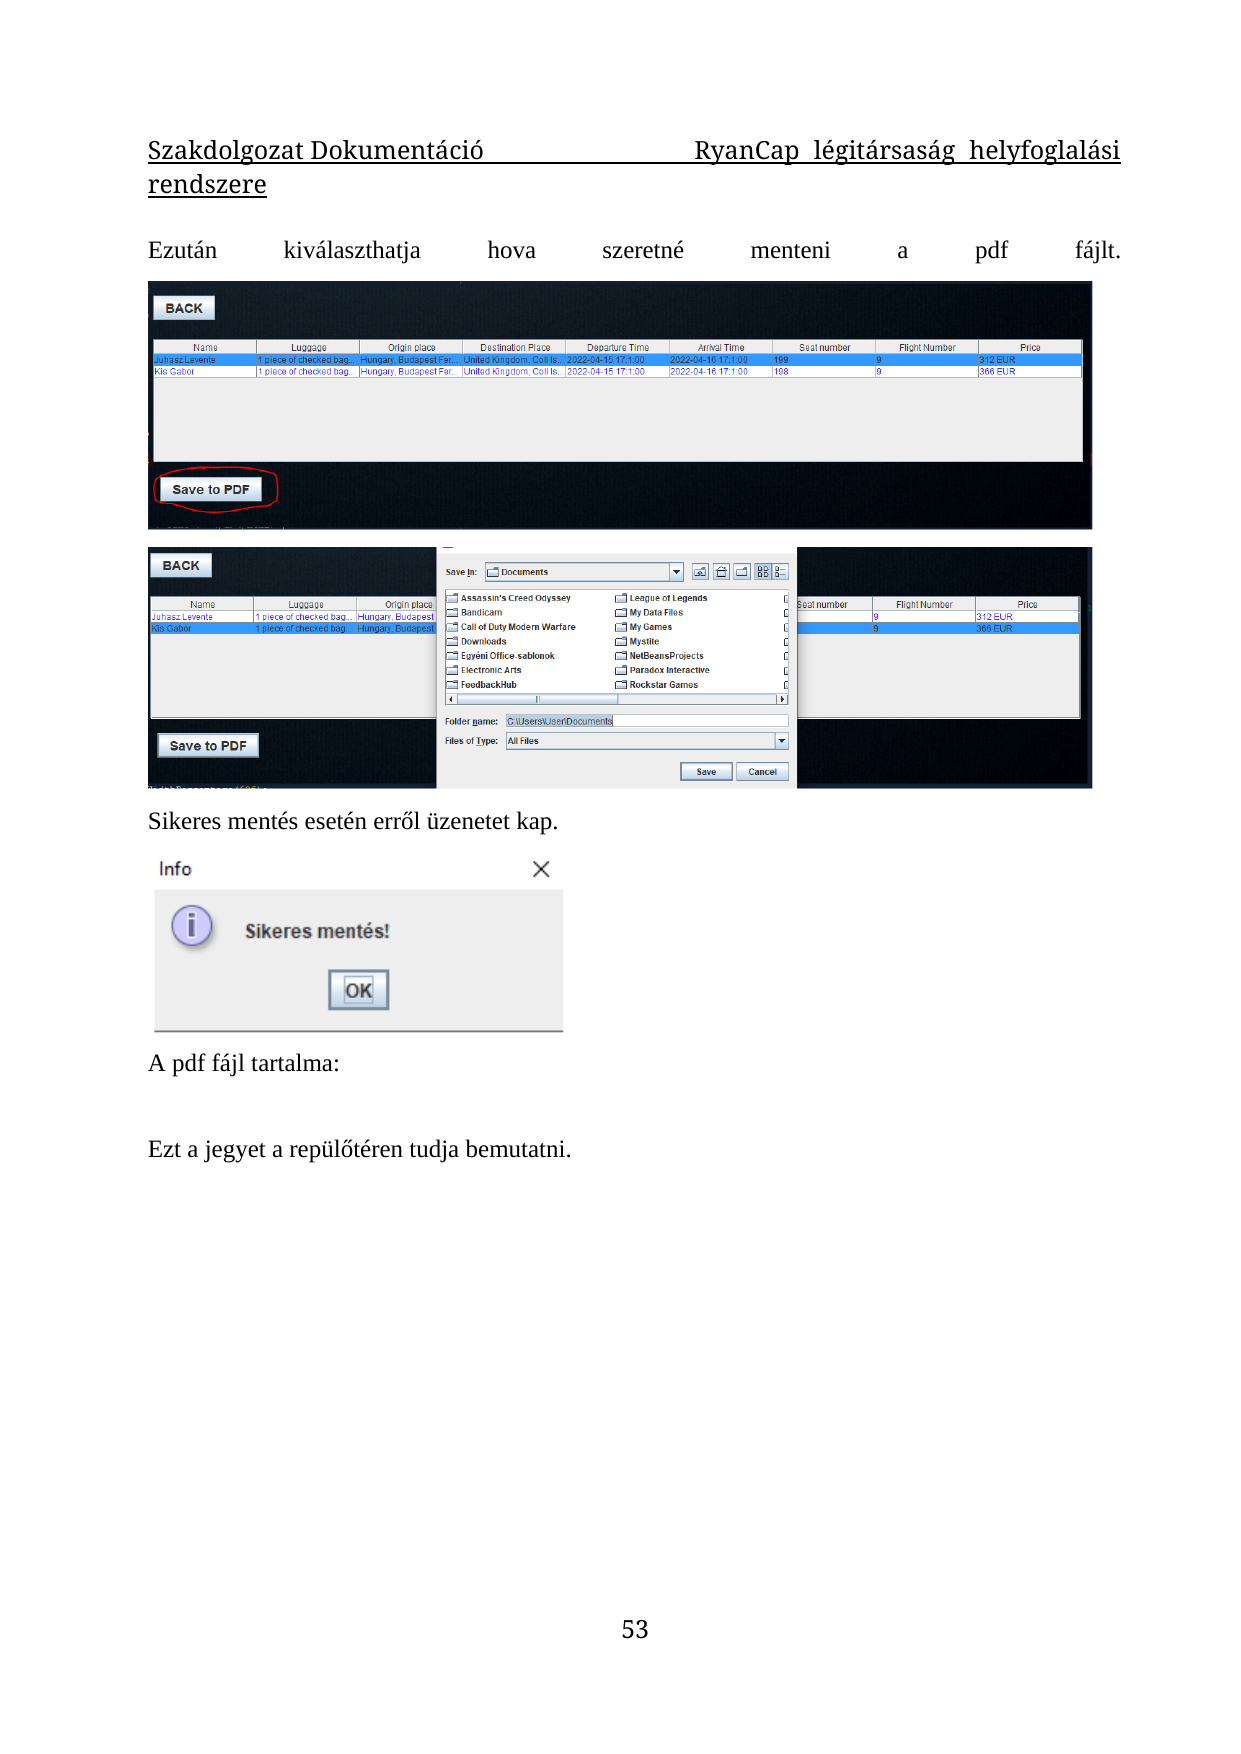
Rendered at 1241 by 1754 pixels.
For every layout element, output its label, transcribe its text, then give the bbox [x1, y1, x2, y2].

text A pdf fájl tartalma: [148, 1048, 1122, 1077]
picture [153, 849, 565, 1034]
picture [147, 280, 1093, 530]
picture [147, 546, 1093, 789]
text Ezt a jegyet a repülőtéren tudja bemutatni. [148, 1091, 1122, 1163]
text Sikeres mentés esetén erről üzenetet kap. [148, 806, 1122, 835]
